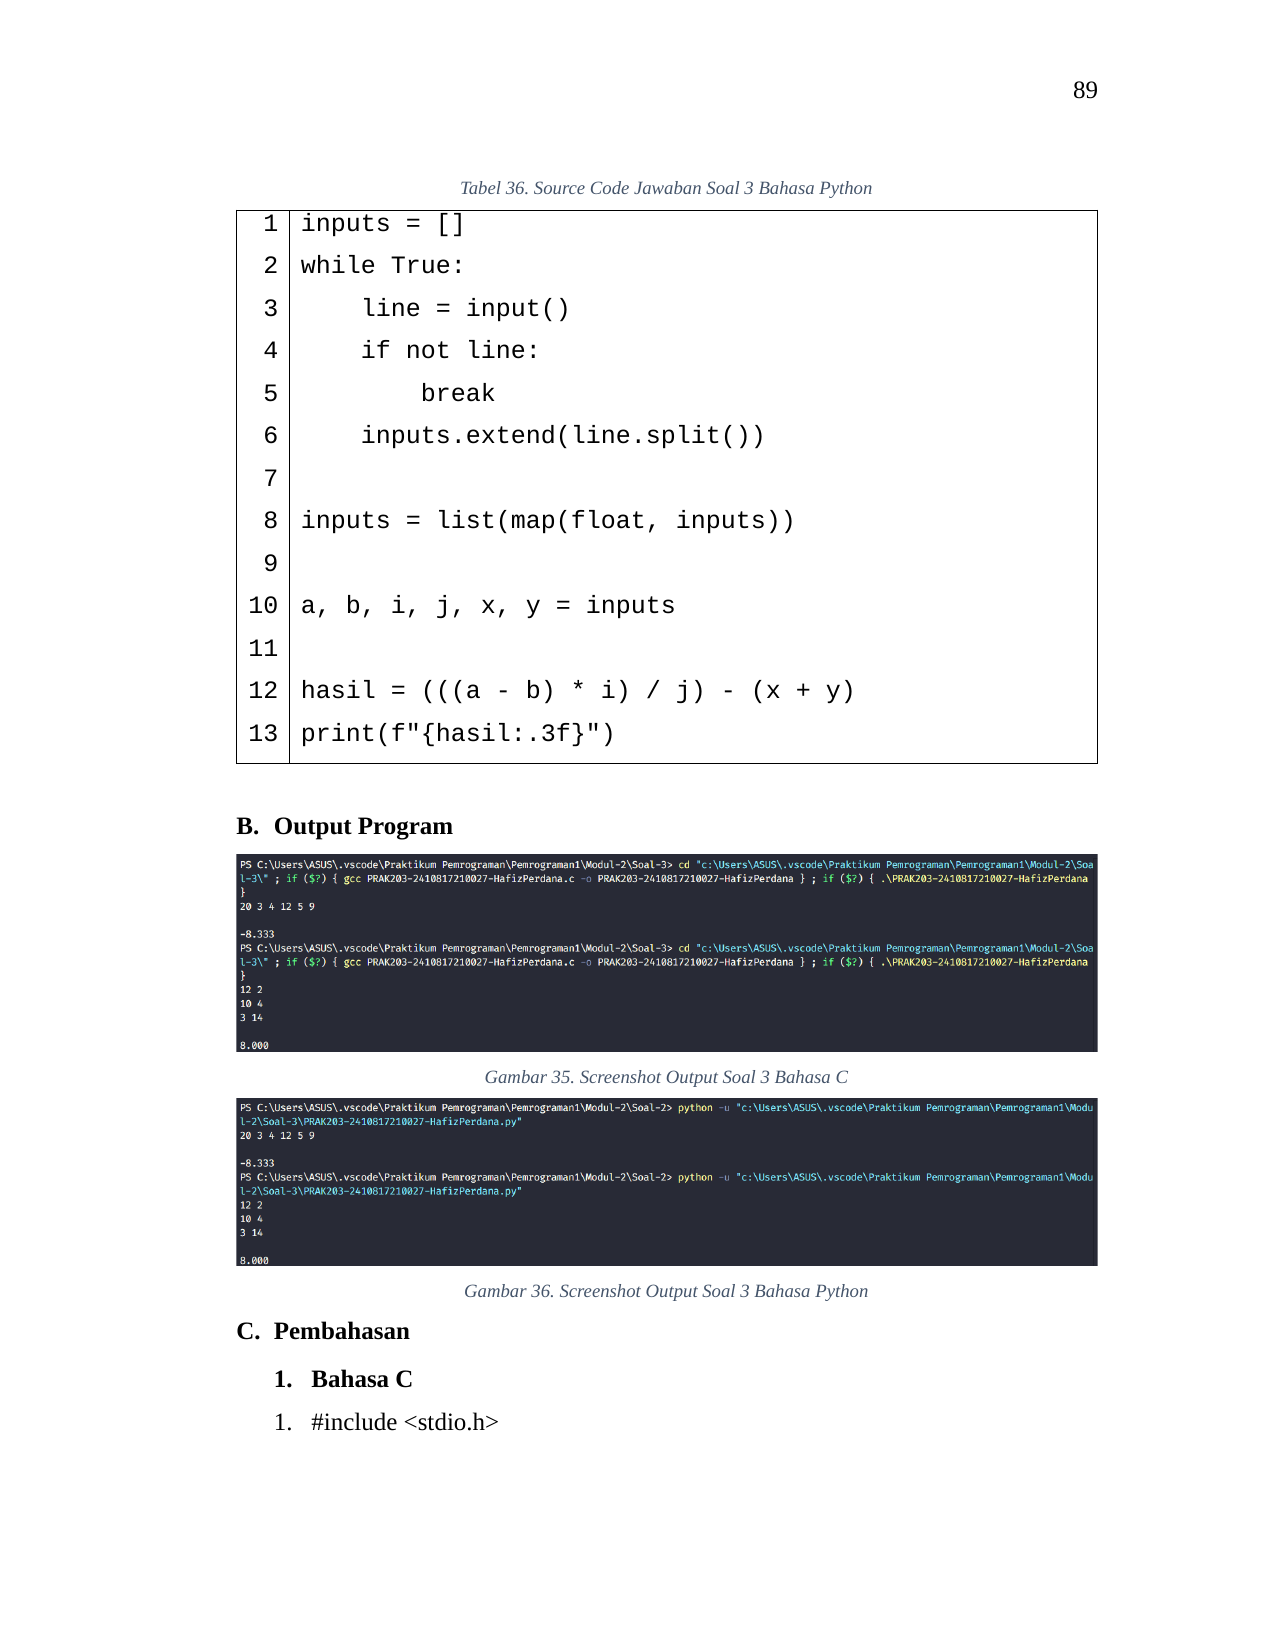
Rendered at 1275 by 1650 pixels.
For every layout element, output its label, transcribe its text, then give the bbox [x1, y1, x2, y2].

table_header 1 2 3 4 5 6 7 8 9 10 11 12 13 [237, 211, 289, 763]
subtitle Bahasa C [274, 1364, 1098, 1392]
list #include <stdio.h> [274, 1407, 1098, 1436]
picture [236, 1098, 1098, 1266]
subtitle Output Program [236, 811, 1098, 840]
table_header inputs = [] while True: line = input() if not line: break inputs.extend(line.split()) inputs = list(map(float, inputs)) a, b, i, j, x, y = inputs hasil = (((a - b) * i) / j) - (x + y) print(f"{hasil:.3f}") [290, 211, 1097, 763]
subtitle Pembahasan [236, 1316, 1098, 1345]
picture [236, 854, 1098, 1052]
